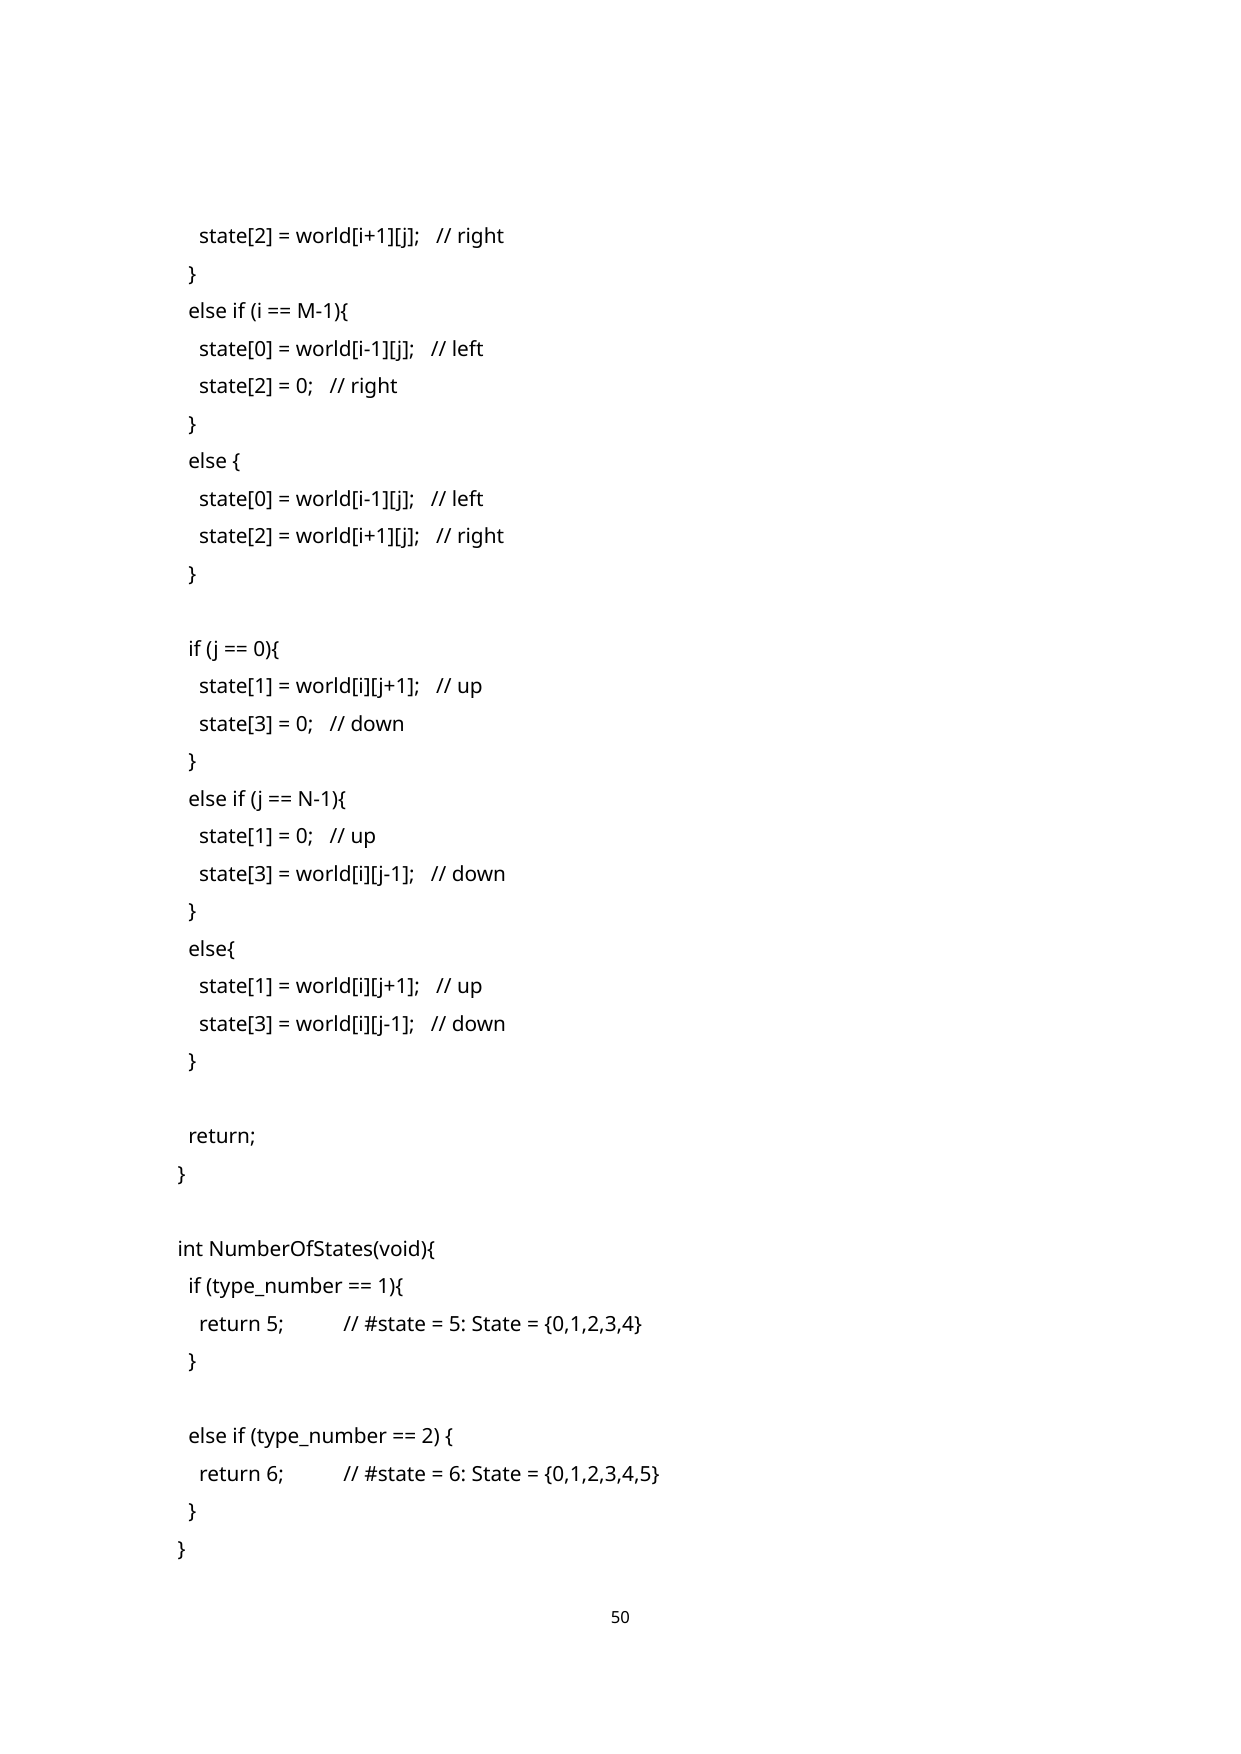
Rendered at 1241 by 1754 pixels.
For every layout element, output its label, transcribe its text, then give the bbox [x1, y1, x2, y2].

text } [177, 742, 1063, 779]
text state[3] = world[i][j-1]; // down [177, 854, 1063, 892]
text state[2] = world[i+1][j]; // right [177, 217, 1063, 254]
text int NumberOfStates(void){ [177, 1229, 1063, 1267]
text } [177, 1342, 1063, 1379]
text state[0] = world[i-1][j]; // left [177, 329, 1063, 367]
text } [177, 1529, 1063, 1567]
text state[2] = 0; // right [177, 367, 1063, 404]
text return 5; // #state = 5: State = {0,1,2,3,4} [177, 1304, 1063, 1342]
text else if (type_number == 2) { [177, 1417, 1063, 1454]
text state[3] = 0; // down [177, 704, 1063, 742]
text state[0] = world[i-1][j]; // left [177, 479, 1063, 517]
text if (type_number == 1){ [177, 1267, 1063, 1304]
text } [177, 1492, 1063, 1529]
text state[1] = world[i][j+1]; // up [177, 667, 1063, 704]
text else { [177, 442, 1063, 479]
text } [177, 404, 1063, 442]
text state[1] = 0; // up [177, 817, 1063, 854]
text else if (j == N-1){ [177, 779, 1063, 817]
text return 6; // #state = 6: State = {0,1,2,3,4,5} [177, 1454, 1063, 1492]
text } [177, 892, 1063, 929]
text else{ [177, 929, 1063, 967]
text if (j == 0){ [177, 629, 1063, 667]
text } [177, 554, 1063, 592]
text } [177, 1042, 1063, 1079]
text else if (i == M-1){ [177, 292, 1063, 329]
text state[2] = world[i+1][j]; // right [177, 517, 1063, 554]
text } [177, 1154, 1063, 1192]
text } [177, 254, 1063, 292]
text state[3] = world[i][j-1]; // down [177, 1004, 1063, 1042]
text state[1] = world[i][j+1]; // up [177, 967, 1063, 1004]
text return; [177, 1117, 1063, 1154]
